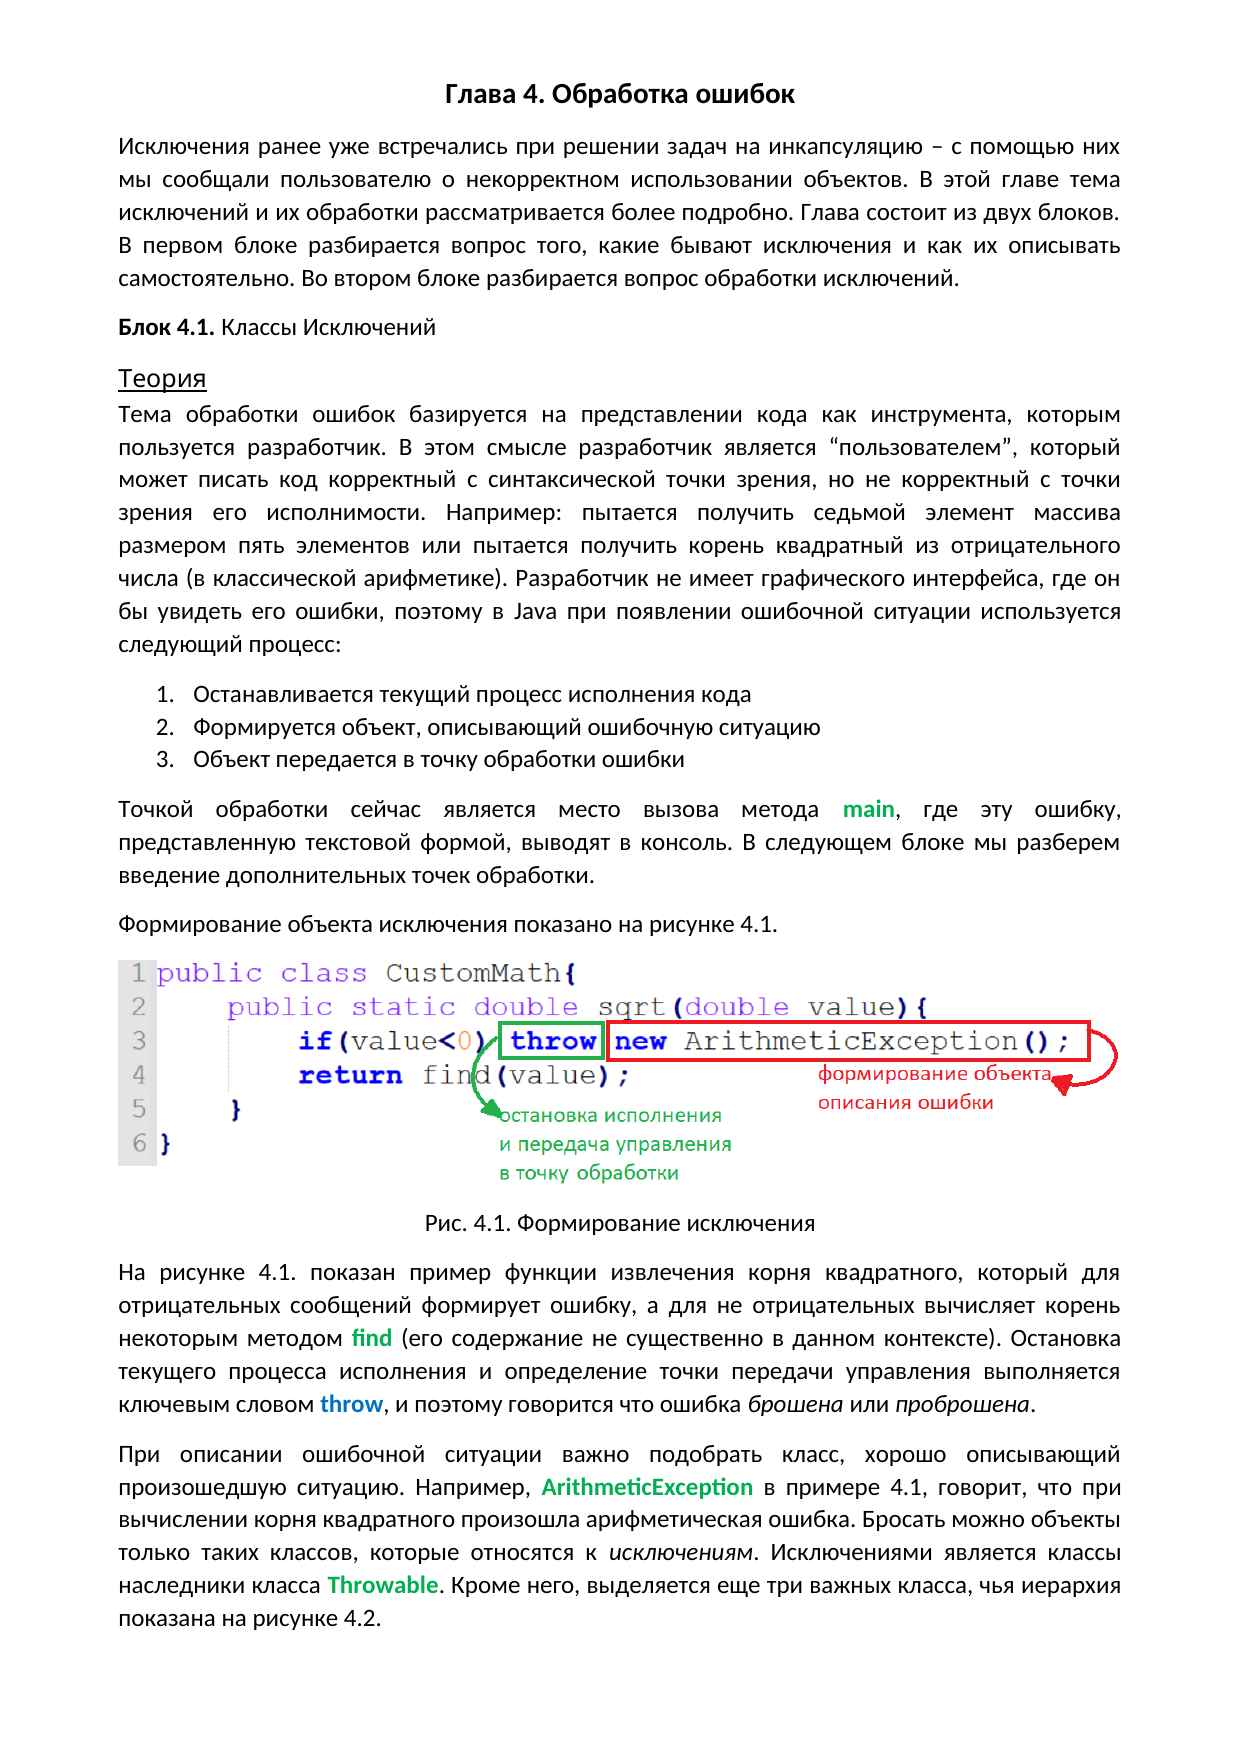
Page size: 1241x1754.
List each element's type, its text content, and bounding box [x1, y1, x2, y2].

list Формируется объект, описывающий ошибочную ситуацию [156, 711, 1122, 741]
text Формирование объекта исключения показано на рисунке 4.1. [118, 908, 1122, 939]
text Тема обработки ошибок базируется на представлении кода как инструмента, которым пользуется разработчик. В этом смысле разработчик является “пользователем”, который может писать код корректный с синтаксической точки зрения, но не корректный с точки зрения его исполнимости. Например: пытается получить седьмой элемент массива размером пять элементов или пытается получить корень квадратный из отрицательного числа (в классической арифметике). Разработчик не имеет графического интерфейса, где он бы увидеть его ошибки, поэтому в Java при появлении ошибочной ситуации используется следующий процесс: [118, 398, 1122, 659]
list Объект передается в точку обработки ошибки [156, 743, 1122, 774]
text Рис. 4.1. Формирование исключения [118, 1207, 1122, 1237]
picture [118, 958, 1122, 1188]
text При описании ошибочной ситуации важно подобрать класс, хорошо описывающий произошедшую ситуацию. Например, ArithmeticException в примере 4.1, говорит, что при вычислении корня квадратного произошла арифметическая ошибка. Бросать можно объекты только таких классов, которые относятся к исключениям. Исключениями является классы наследники класса Throwable. Кроме него, выделяется еще три важных класса, чья иерархия показана на рисунке 4.2. [118, 1438, 1122, 1633]
text Блок 4.1. Классы Исключений [118, 311, 1122, 342]
subtitle Теория [118, 361, 1122, 395]
list Останавливается текущий процесс исполнения кода [156, 678, 1122, 708]
text На рисунке 4.1. показан пример функции извлечения корня квадратного, который для отрицательных сообщений формирует ошибку, а для не отрицательных вычисляет корень некоторым методом find (его содержание не существенно в данном контексте). Остановка текущего процесса исполнения и определение точки передачи управления выполняется ключевым словом throw, и поэтому говорится что ошибка брошена или проброшена. [118, 1256, 1122, 1419]
text Исключения ранее уже встречались при решении задач на инкапсуляцию – с помощью них мы сообщали пользователю о некорректном использовании объектов. В этой главе тема исключений и их обработки рассматривается более подробно. Глава состоит из двух блоков. В первом блоке разбирается вопрос того, какие бывают исключения и как их описывать самостоятельно. Во втором блоке разбирается вопрос обработки исключений. [118, 130, 1122, 292]
subtitle Глава 4. Обработка ошибок [118, 75, 1122, 111]
text Точкой обработки сейчас является место вызова метода main, где эту ошибку, представленную текстовой формой, выводят в консоль. В следующем блоке мы разберем введение дополнительных точек обработки. [118, 793, 1122, 889]
